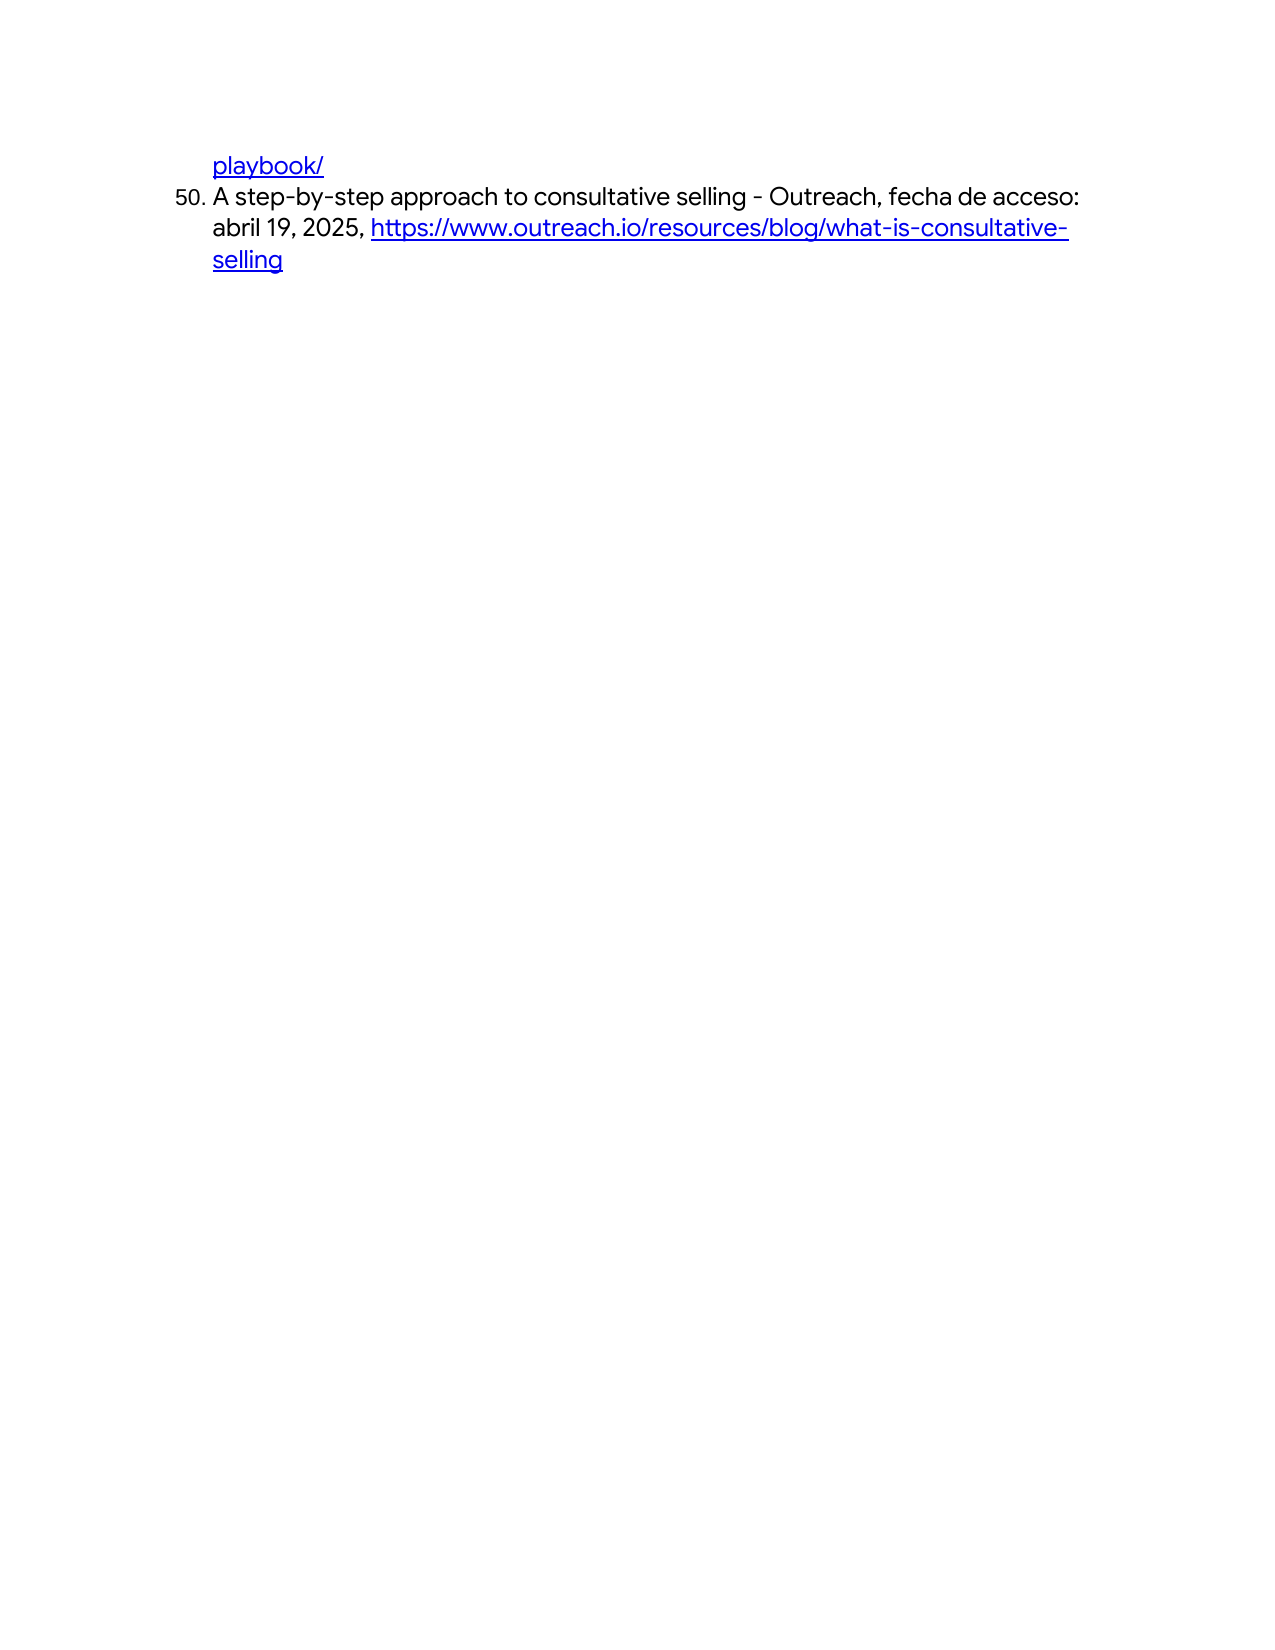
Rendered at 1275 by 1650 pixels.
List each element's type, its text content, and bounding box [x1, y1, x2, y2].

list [175, 150, 1125, 181]
list A step-by-step approach to consultative selling - Outreach, fecha de acceso: abril 19, 2025, https://www.outreach.io/resources/blog/what-is-consultative-selling [175, 181, 1125, 275]
